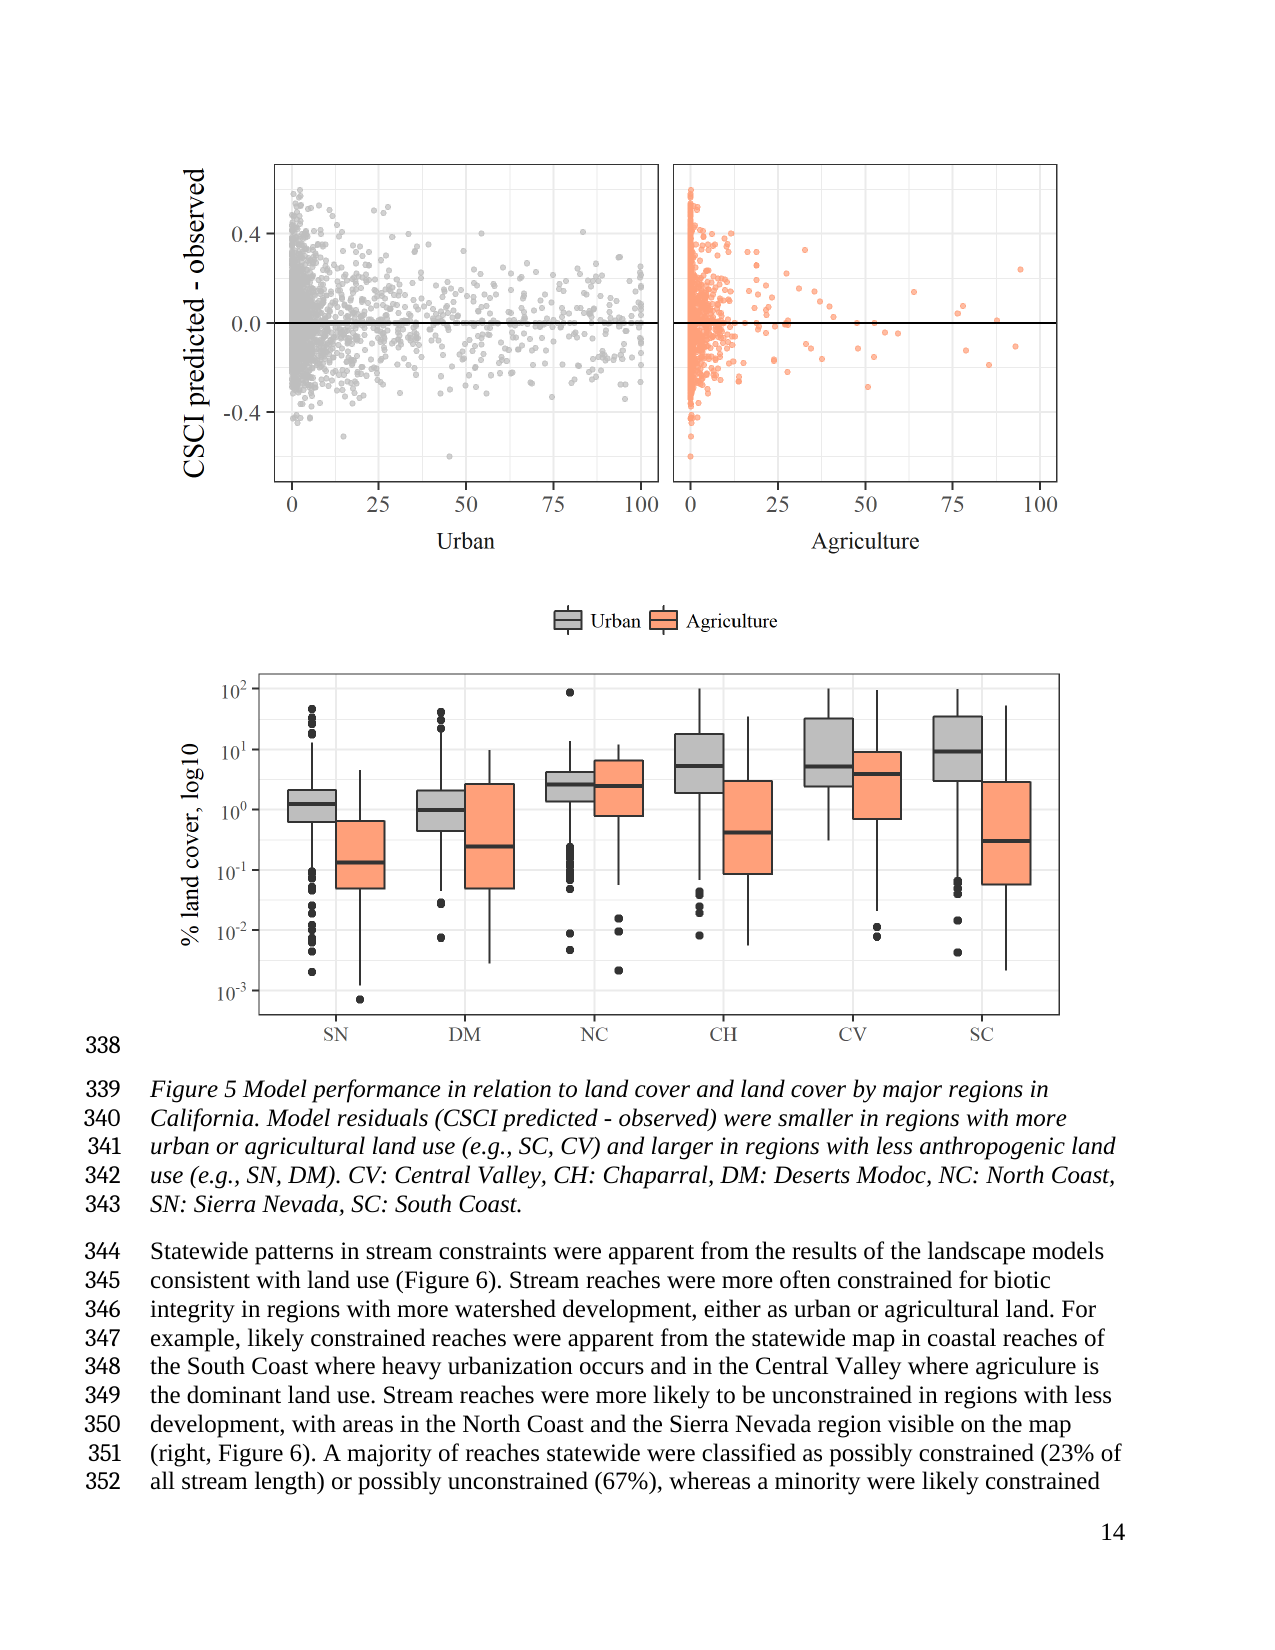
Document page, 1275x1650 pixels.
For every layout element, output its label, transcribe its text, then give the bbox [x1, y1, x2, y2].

picture [168, 150, 1072, 1053]
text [150, 1236, 1125, 1495]
text Figure 5 Model performance in relation to land cover and land cover by major regions in California. Model residuals (CSCI predicted - observed) were smaller in regions with more urban or agricultural land use (e.g., SC, CV) and larger in regions with less anthropogenic land use (e.g., SN, DM). CV: Central Valley, CH: Chaparral, DM: Deserts Modoc, NC: North Coast, SN: Sierra Nevada, SC: South Coast. [150, 1074, 1125, 1218]
